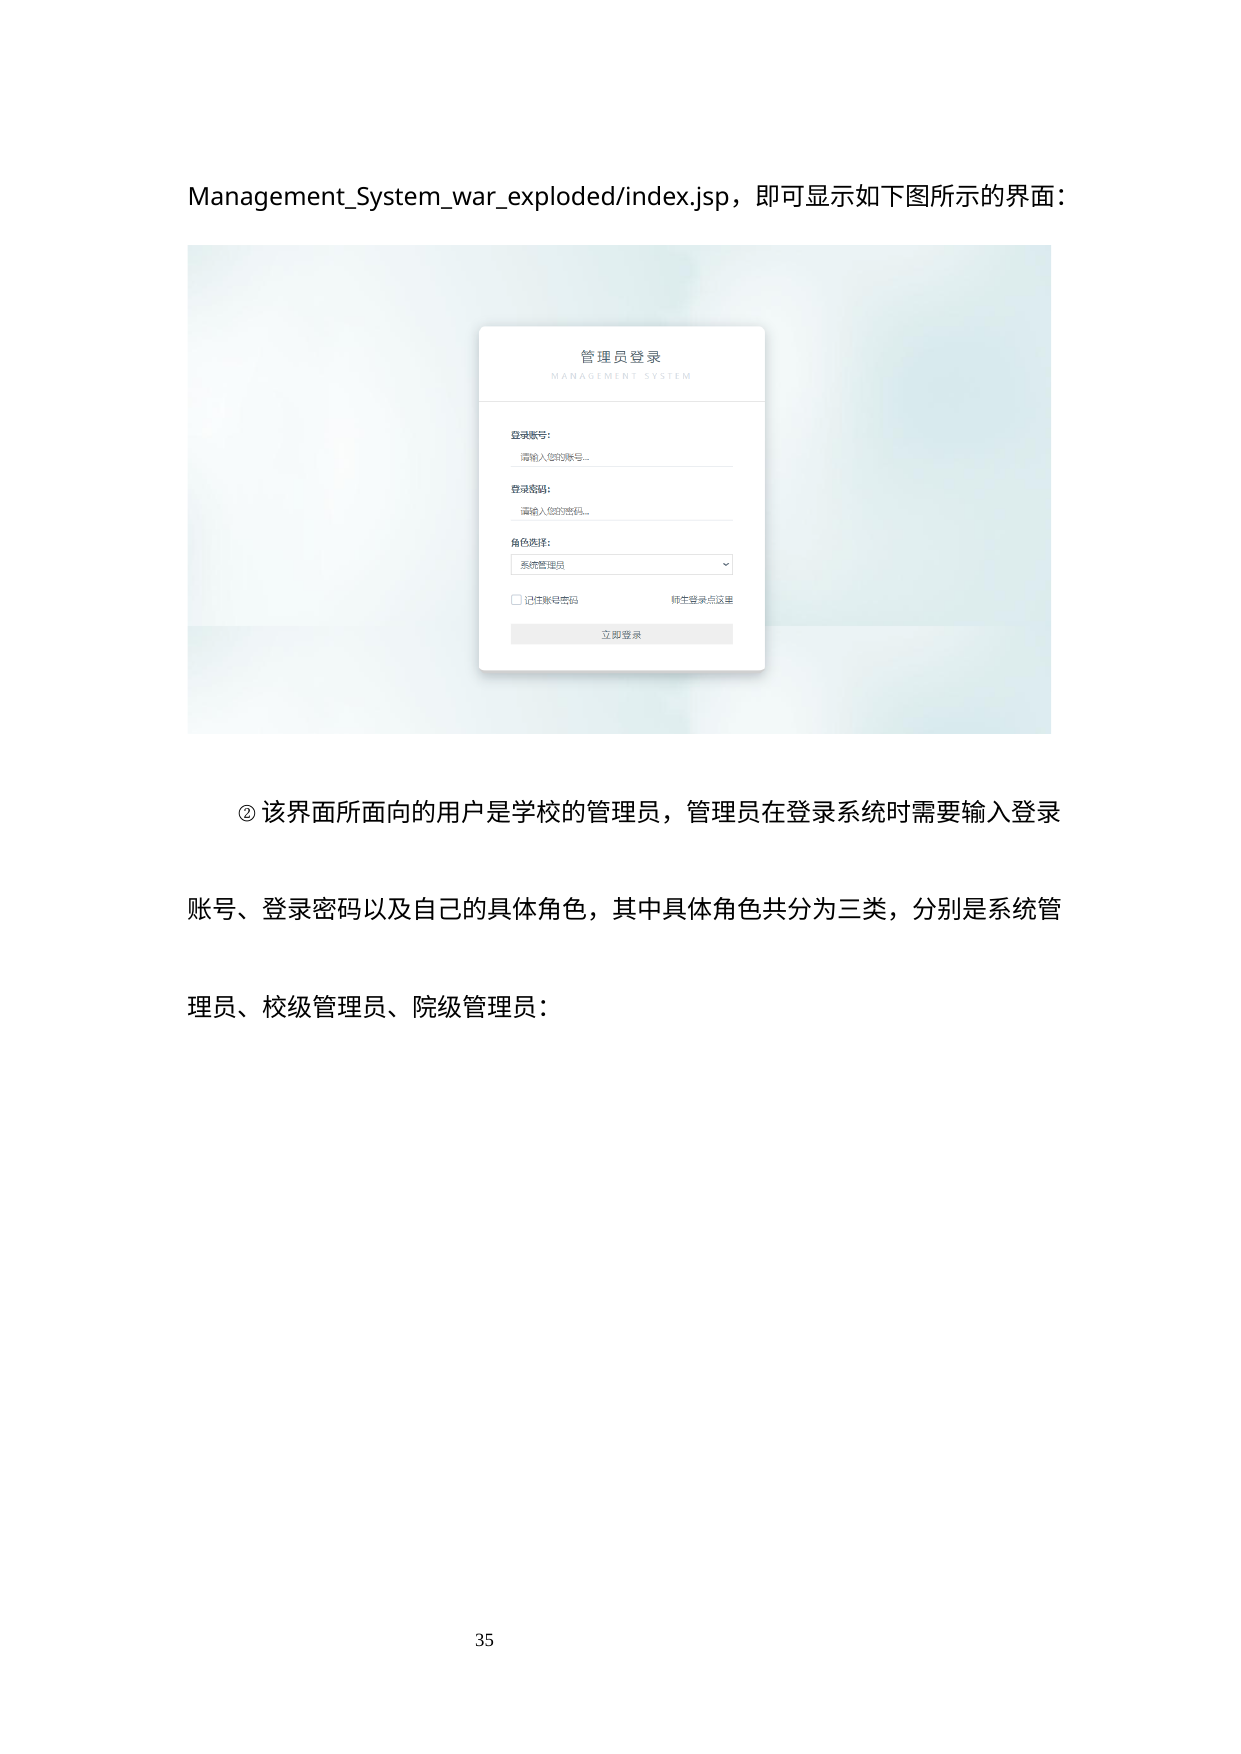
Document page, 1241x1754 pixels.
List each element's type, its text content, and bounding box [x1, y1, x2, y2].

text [187, 162, 1062, 227]
picture [187, 245, 1052, 734]
text ②该界面所面向的用户是学校的管理员，管理员在登录系统时需要输入登录账号、登录密码以及自己的具体角色，其中具体角色共分为三类，分别是系统管理员、校级管理员、院级管理员： [187, 778, 1062, 1038]
